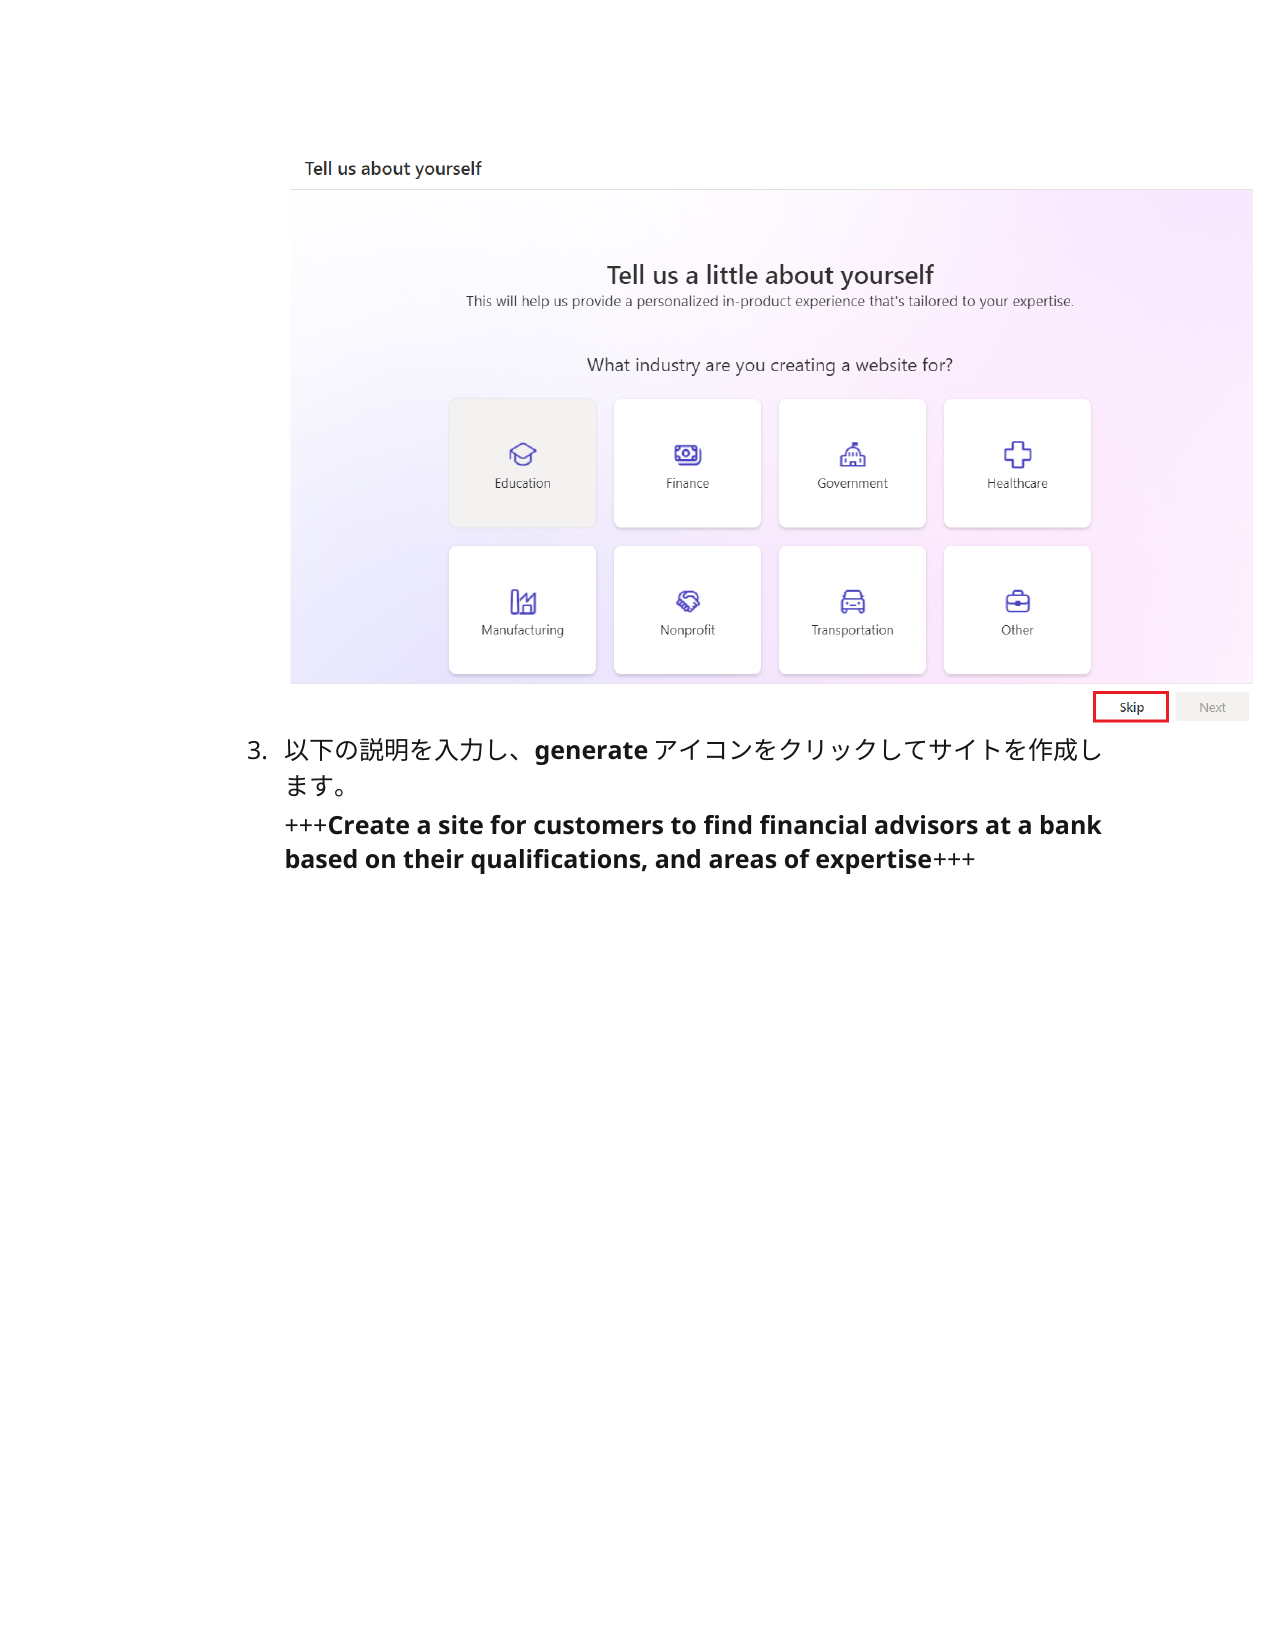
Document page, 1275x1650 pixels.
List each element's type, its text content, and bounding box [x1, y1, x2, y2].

picture [284, 150, 1260, 726]
list 以下の説明を入力し、generateアイコンをクリックしてサイトを作成します。 [247, 730, 1125, 803]
text +++Create a site for customers to find financial advisors at a bank based on their qualifications, and areas of expertise+++ [284, 808, 1125, 876]
